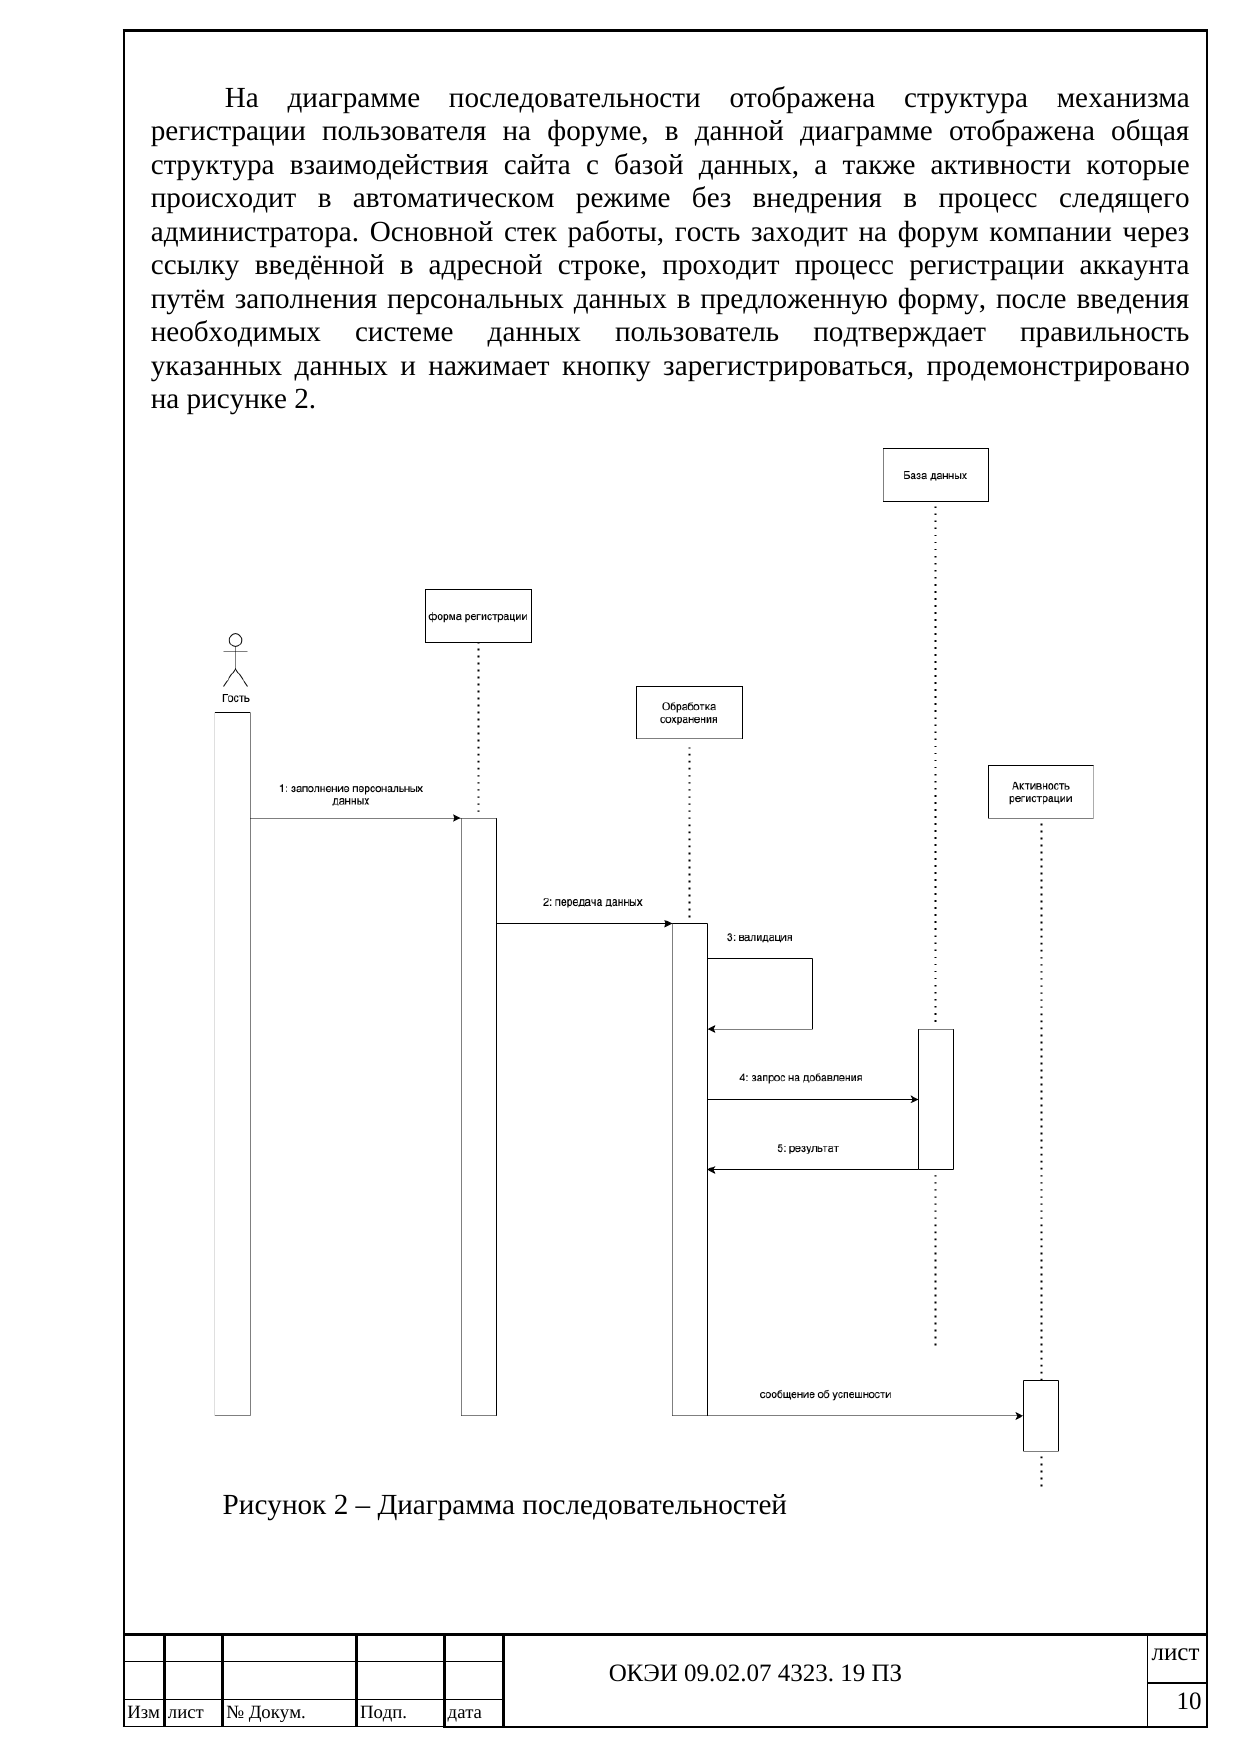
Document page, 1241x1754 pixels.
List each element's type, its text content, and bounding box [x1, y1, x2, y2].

table_cell Подп. [358, 1700, 443, 1726]
table_cell лист [166, 1700, 221, 1726]
table_cell [446, 1636, 502, 1661]
table_cell 10 [1148, 1684, 1206, 1726]
table_cell [125, 1636, 163, 1661]
table_cell [358, 1636, 443, 1661]
table_cell [358, 1662, 443, 1698]
table_cell [446, 1662, 502, 1698]
table_cell [166, 1636, 221, 1661]
table_cell лист [1148, 1636, 1206, 1682]
table_cell [224, 1636, 355, 1661]
table_cell Изм [125, 1700, 163, 1726]
table_cell [224, 1662, 355, 1698]
table_cell [166, 1662, 221, 1698]
table_header На диаграмме последовательности отображена структура механизма регистрации пользователя на форуме, в данной диаграмме отображена общая структура взаимодействия сайта с базой данных, а также активности которые происходит в автоматическом режиме без внедрения в процесс следящего администратора. Основной стек работы, гость заходит на форум компании через ссылку введённой в адресной строке, проходит процесс регистрации аккаунта путём заполнения персональных данных в предложенную форму, после введения необходимых системе данных пользователь подтверждает правильность указанных данных и нажимает кнопку зарегистрироваться, продемонстрировано на рисунке 2. Рисунок 2 – Диаграмма последовательностей [125, 55, 1206, 1633]
picture [214, 448, 1094, 1488]
table_cell ОКЭИ 09.02.07 4323. 19 ПЗ [505, 1636, 1147, 1726]
table_cell [125, 1662, 163, 1698]
table_cell № Докум. [224, 1700, 355, 1726]
table_cell дата [446, 1700, 502, 1726]
